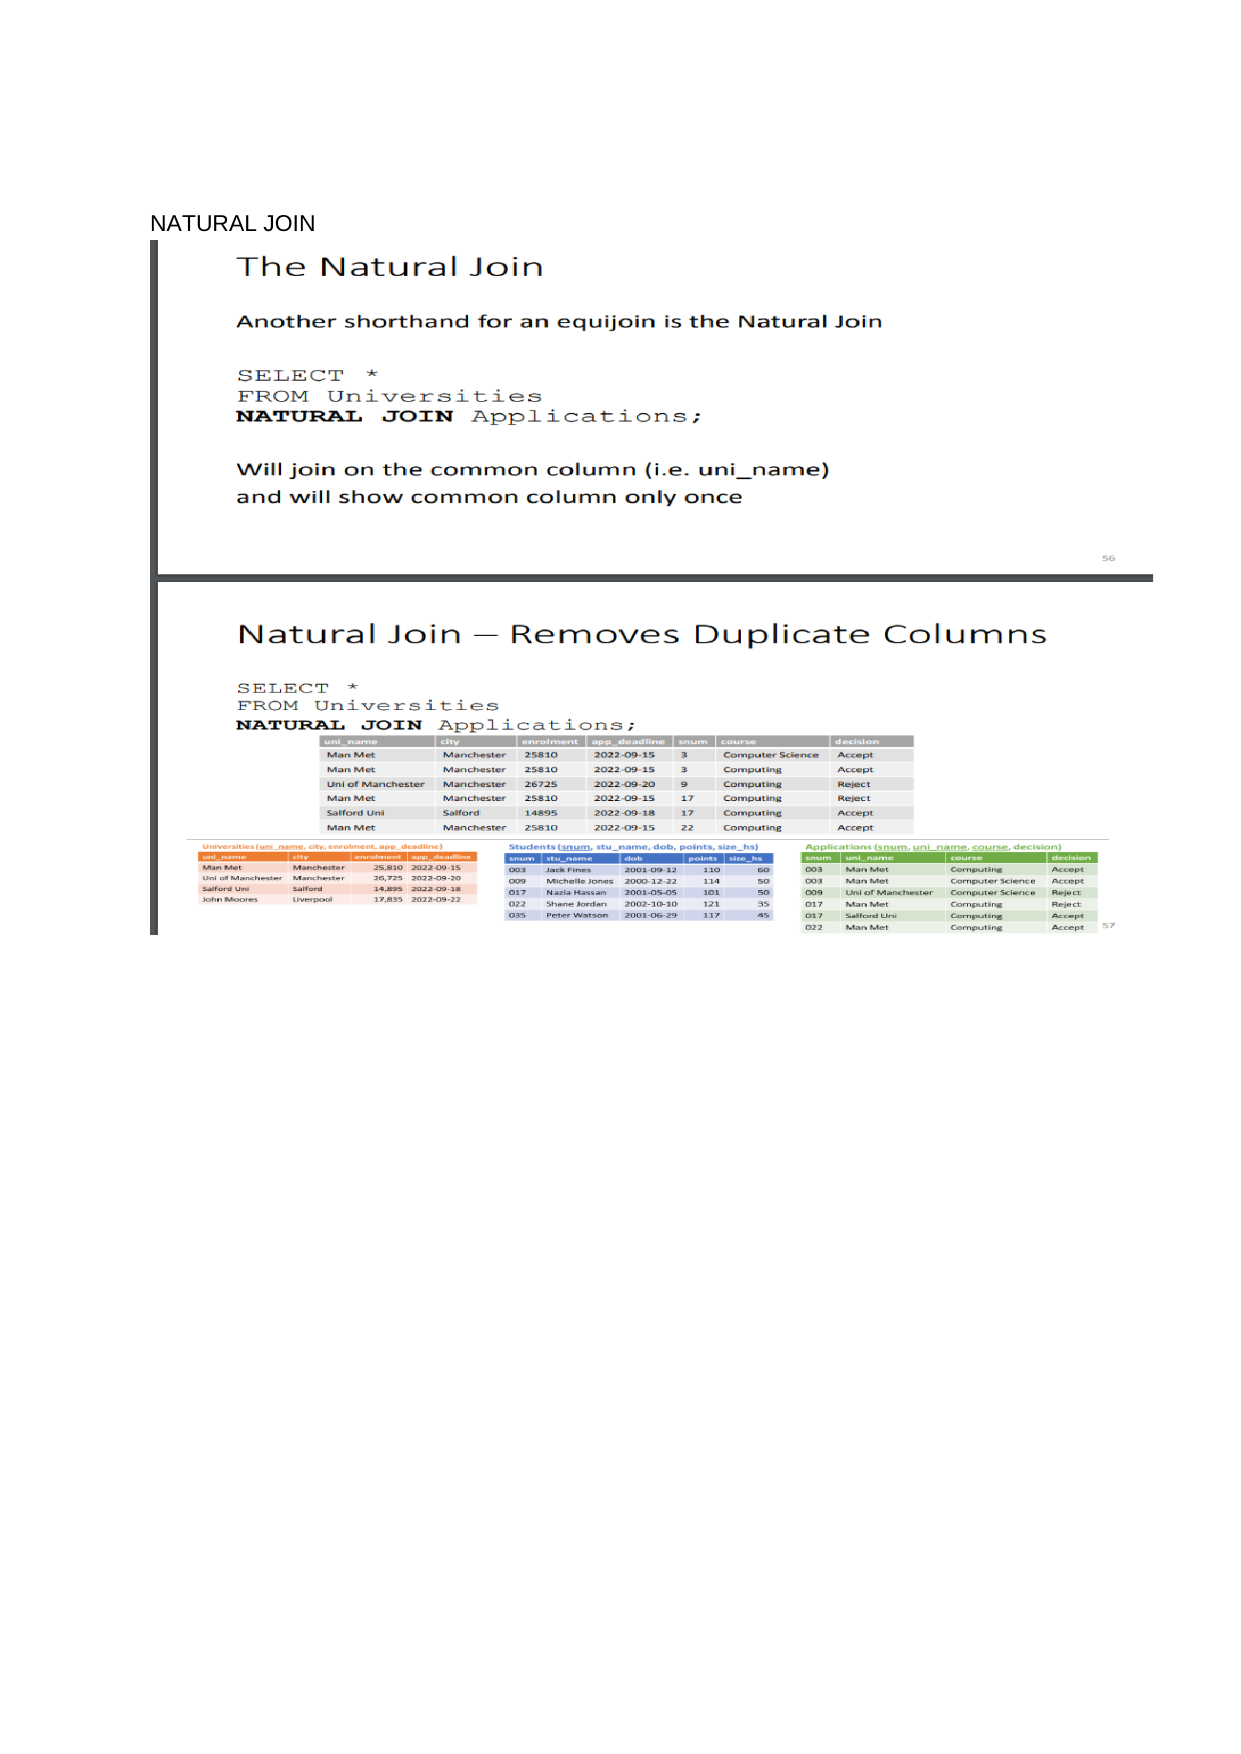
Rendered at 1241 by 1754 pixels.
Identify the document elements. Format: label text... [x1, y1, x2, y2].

picture [150, 240, 1154, 935]
text NATURAL JOIN [150, 210, 1090, 237]
